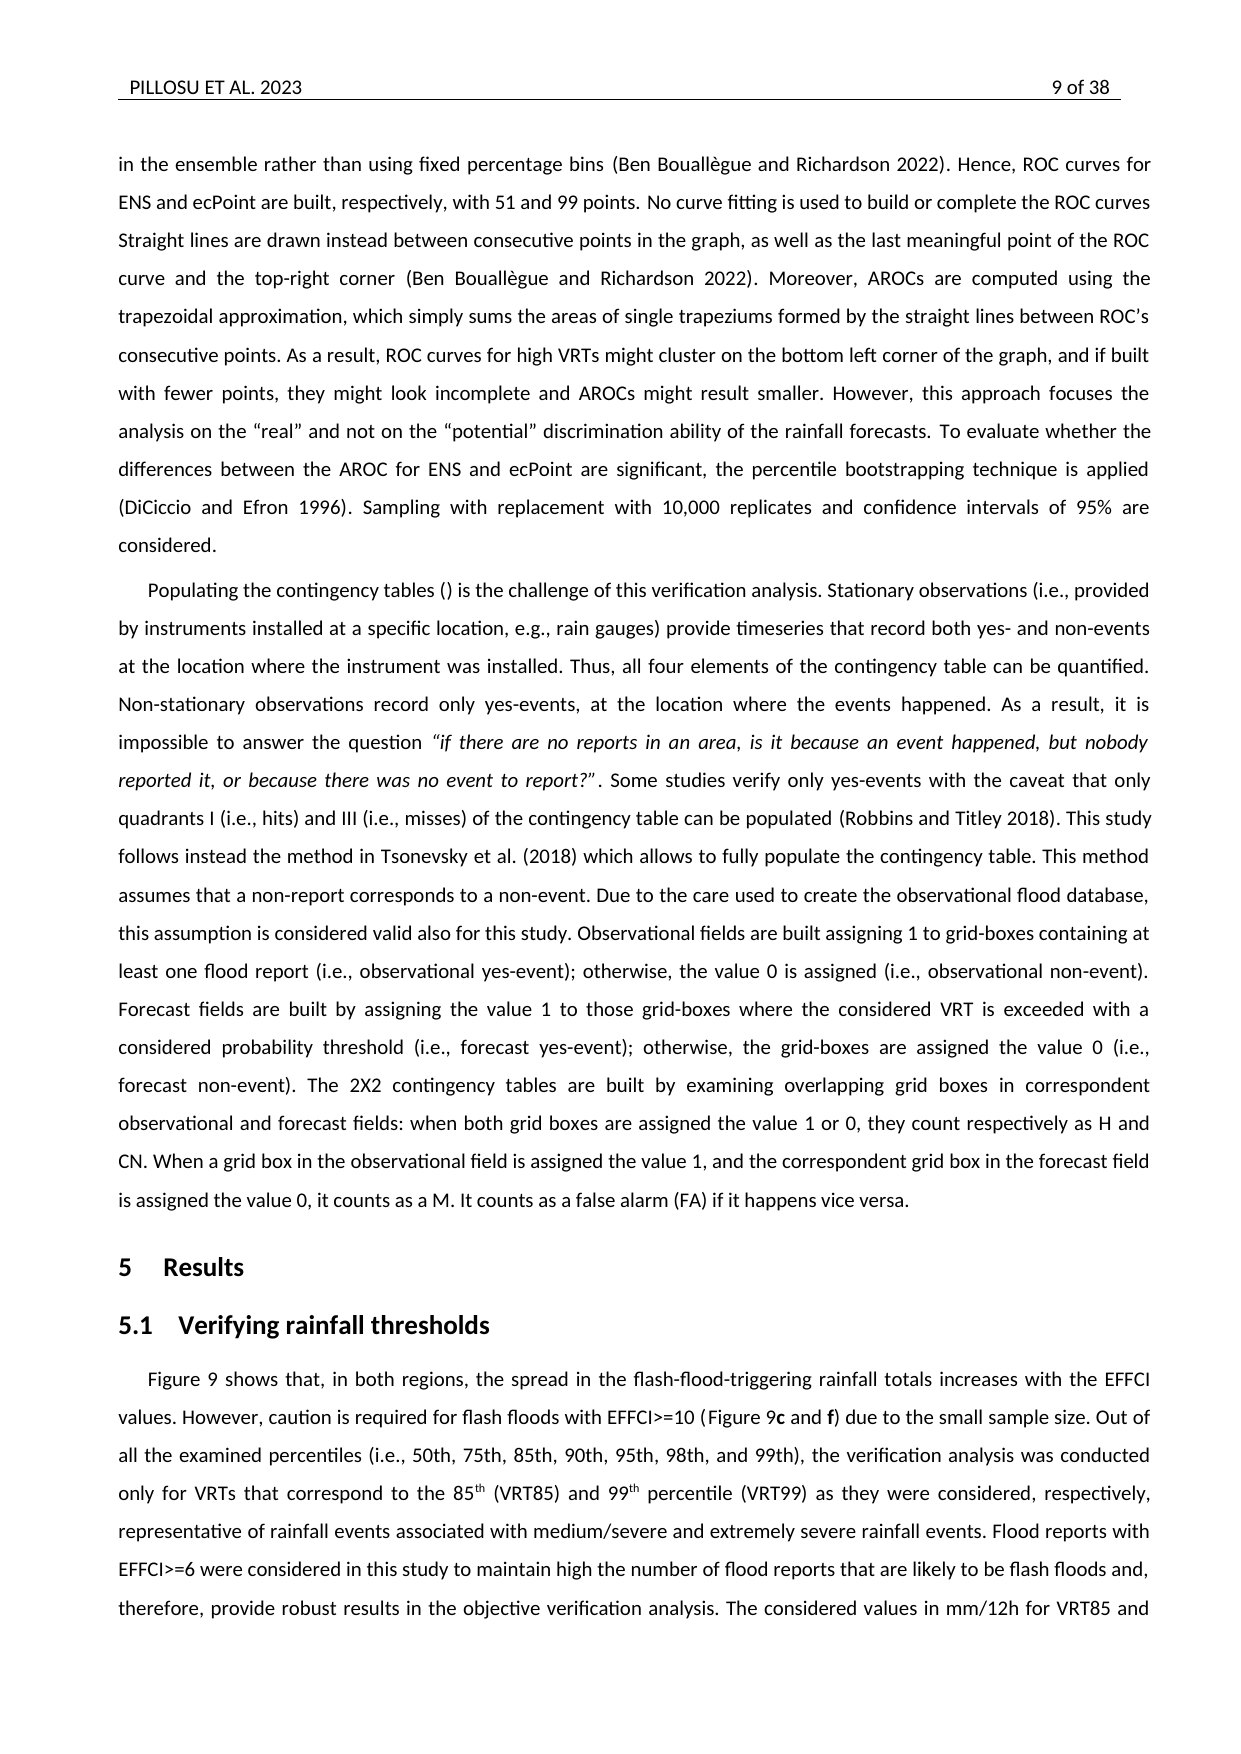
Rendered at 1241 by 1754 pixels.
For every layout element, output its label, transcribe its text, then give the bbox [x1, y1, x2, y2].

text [118, 1366, 1152, 1620]
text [118, 151, 1152, 558]
text Populating the contingency tables (Table 3) is the challenge of this verification analysis. Stationary observations (i.e., provided by instruments installed at a specific location, e.g., rain gauges) provide timeseries that record both yes- and non-events at the location where the instrument was installed. Thus, all four elements of the contingency table can be quantified. Non-stationary observations record only yes-events, at the location where the events happened. As a result, it is impossible to answer the question “if there are no reports in an area, is it because an event happened, but nobody reported it, or because there was no event to report?”. Some studies verify only yes-events with the caveat that only quadrants I (i.e., hits) and III (i.e., misses) of the contingency table can be populated . This study follows instead the method in Tsonevsky et al. (2018) which allows to fully populate the contingency table. This method assumes that a non-report corresponds to a non-event. Due to the care used to create the observational flood database, this assumption is considered valid also for this study. Observational fields are built assigning 1 to grid-boxes containing at least one flood report (i.e., observational yes-event); otherwise, the value 0 is assigned (i.e., observational non-event). Forecast fields are built by assigning the value 1 to those grid-boxes where the considered VRT is exceeded with a considered probability threshold (i.e., forecast yes-event); otherwise, the grid-boxes are assigned the value 0 (i.e., forecast non-event). The 2X2 contingency tables are built by examining overlapping grid boxes in correspondent observational and forecast fields: when both grid boxes are assigned the value 1 or 0, they count respectively as H and CN. When a grid box in the observational field is assigned the value 1, and the correspondent grid box in the forecast field is assigned the value 0, it counts as a M. It counts as a false alarm (FA) if it happens vice versa. [118, 577, 1152, 1212]
subtitle Verifying rainfall thresholds [118, 1308, 1152, 1341]
subtitle Results [118, 1250, 1152, 1283]
